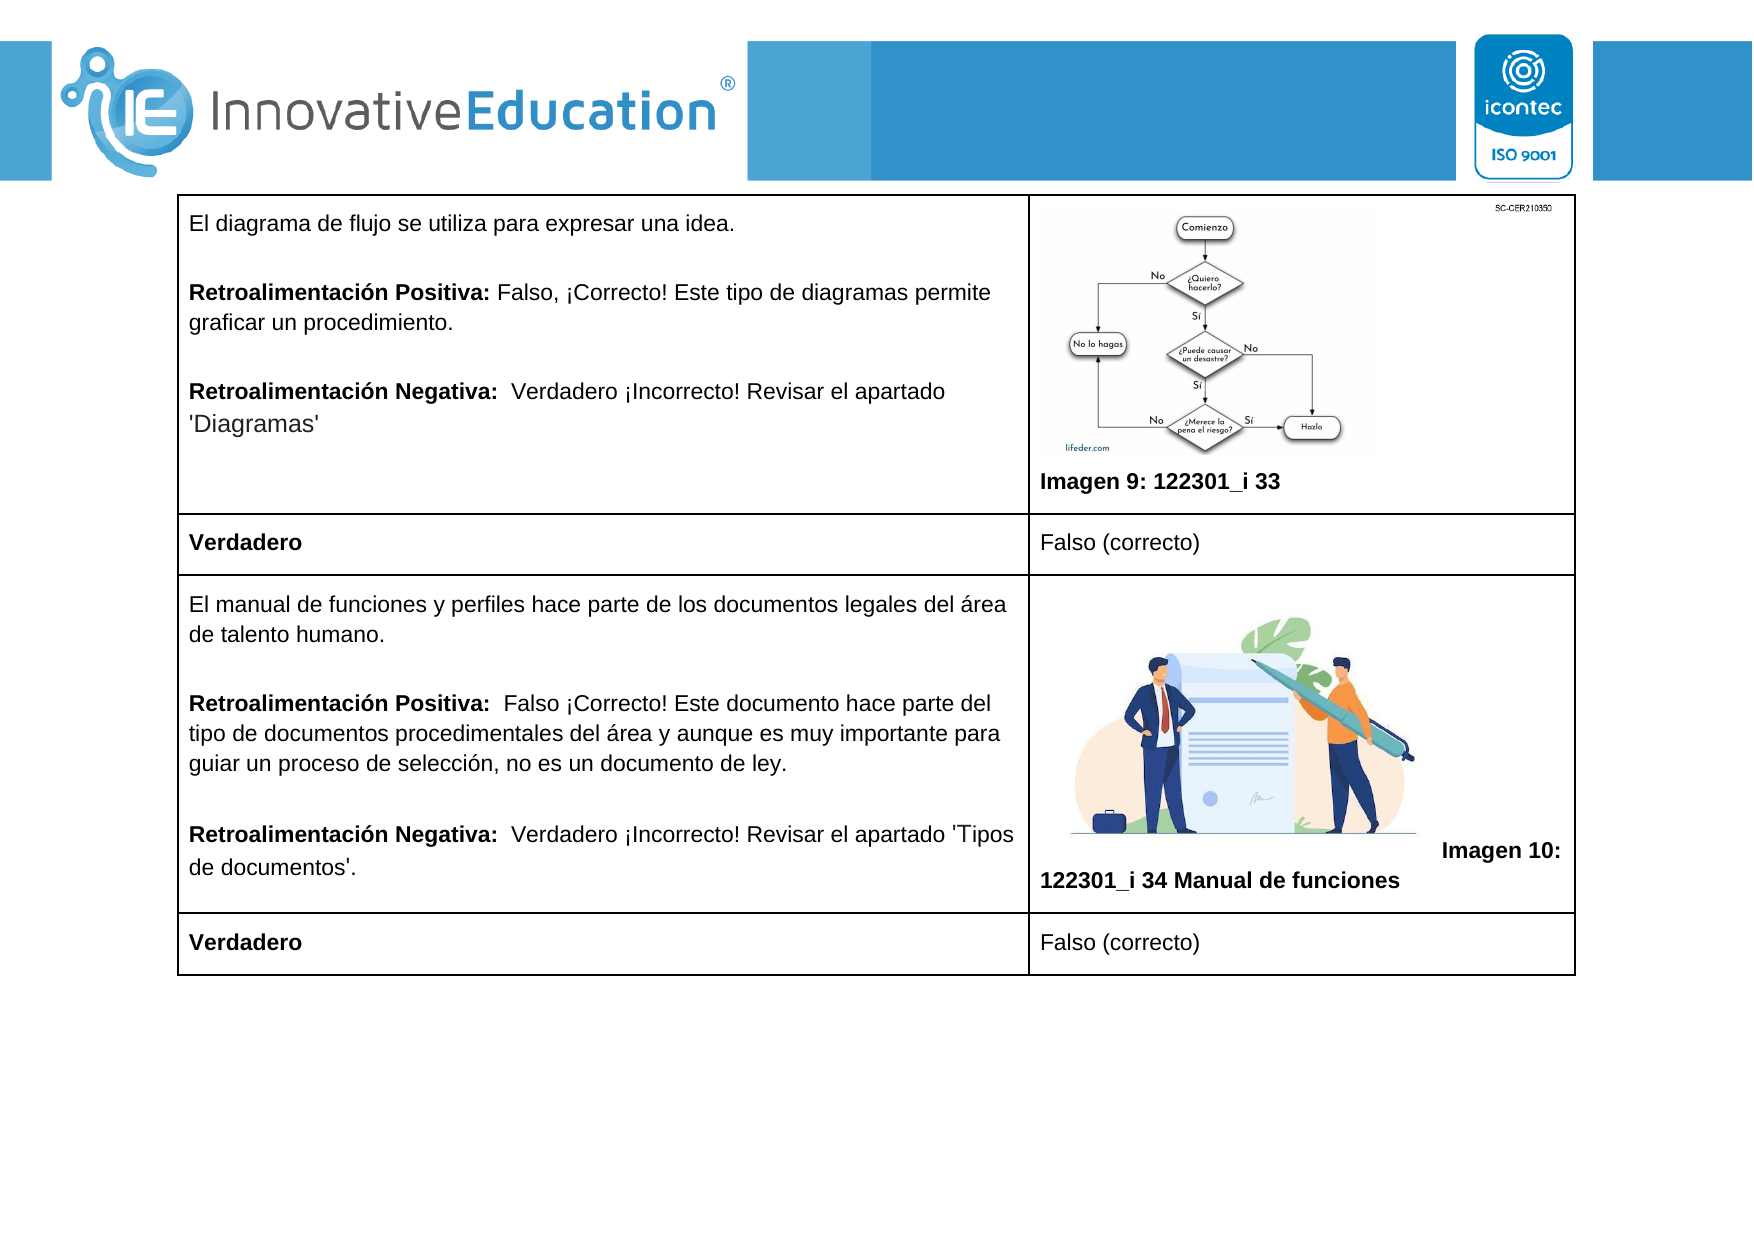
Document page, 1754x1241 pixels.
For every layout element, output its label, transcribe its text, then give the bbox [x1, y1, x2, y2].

table_cell Imagen 9: 122301_i 33 [1030, 196, 1574, 513]
picture [1039, 210, 1380, 455]
picture [1593, 28, 1752, 194]
table_cell Verdadero [179, 914, 1028, 974]
table_cell Verdadero [179, 515, 1028, 574]
table_cell El diagrama de flujo se utiliza para expresar una idea. Retroalimentación Positiva: Falso, ¡Correcto! Este tipo de diagramas permite graficar un procedimiento. Retroalimentación Negativa: Verdadero ¡Incorrecto! Revisar el apartado 'Diagramas' [179, 196, 1028, 513]
picture [1471, 32, 1576, 194]
table_cell Falso (correcto) [1030, 914, 1574, 974]
table_cell Imagen 10: 122301_i 34 Manual de funciones [1030, 576, 1574, 912]
table_cell El manual de funciones y perfiles hace parte de los documentos legales del área de talento humano. Retroalimentación Positiva: Falso ¡Correcto! Este documento hace parte del tipo de documentos procedimentales del área y aunque es muy importante para guiar un proceso de selección, no es un documento de ley. Retroalimentación Negativa: Verdadero ¡Incorrecto! Revisar el apartado 'Tipos de documentos'. [179, 576, 1028, 912]
picture [1039, 590, 1442, 859]
table_cell Falso (correcto) [1030, 515, 1574, 574]
picture [0, 28, 1456, 194]
